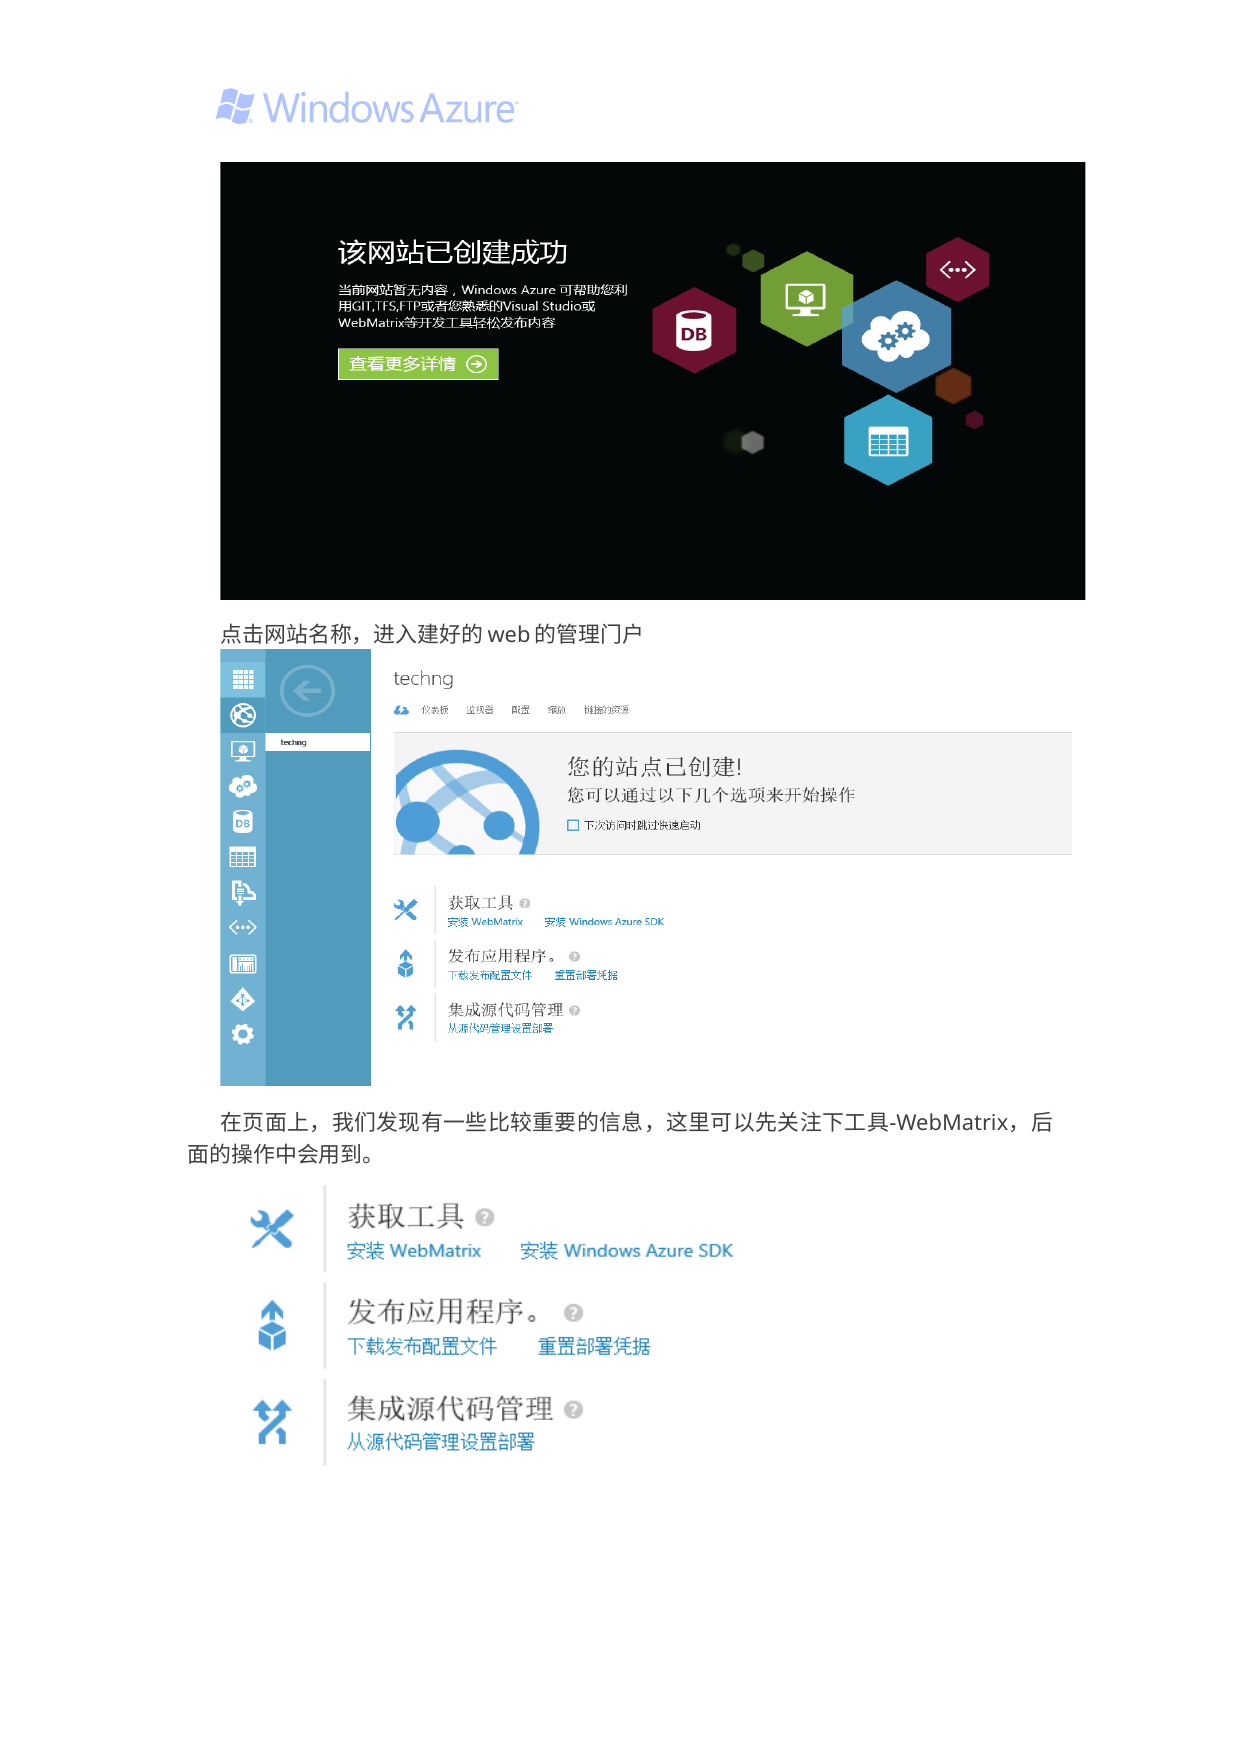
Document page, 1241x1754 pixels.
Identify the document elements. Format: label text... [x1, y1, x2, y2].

text 点击网站名称，进入建好的web的管理门户 [187, 617, 1053, 649]
picture [220, 649, 1086, 1086]
picture [220, 1169, 797, 1476]
picture [220, 162, 1086, 600]
text 在页面上，我们发现有一些比较重要的信息，这里可以先关注下工具-WebMatrix，后面的操作中会用到。 [187, 1104, 1053, 1169]
